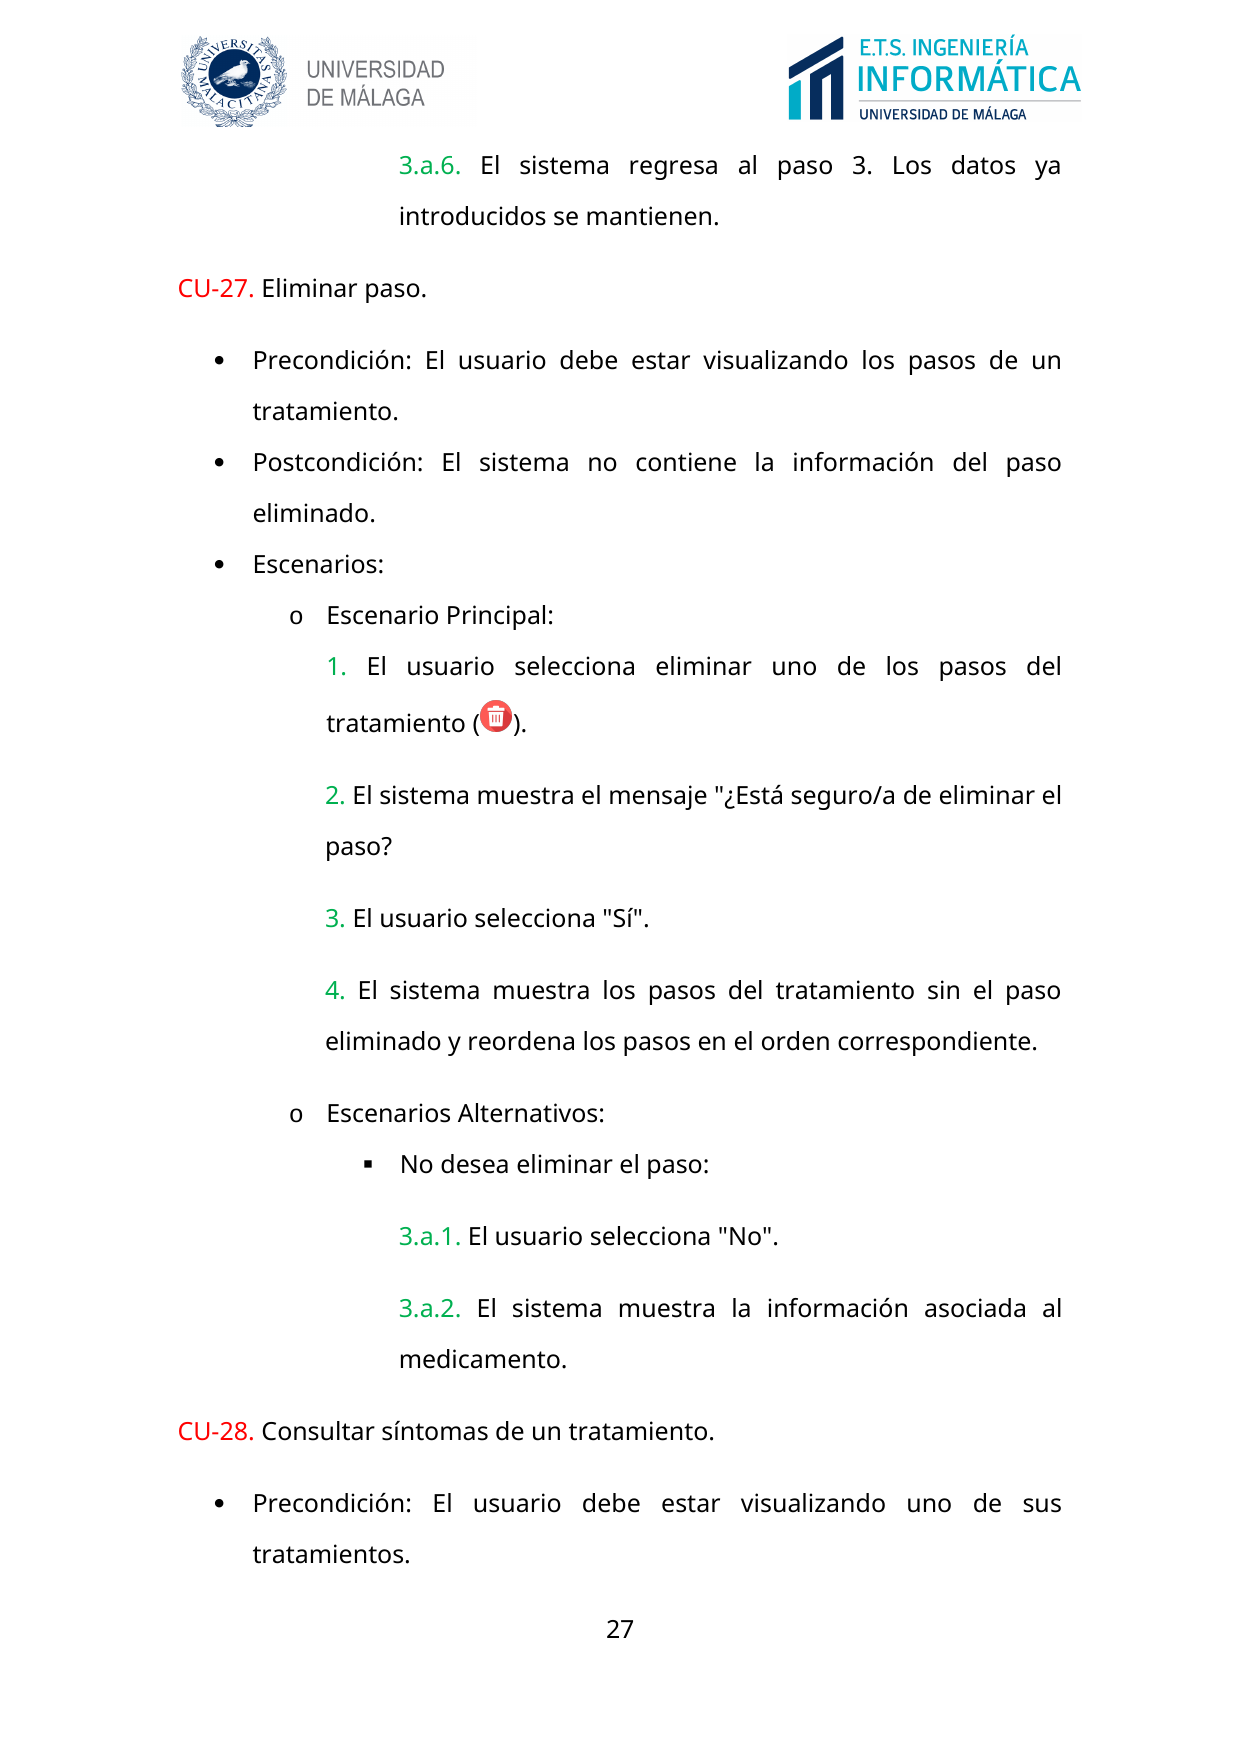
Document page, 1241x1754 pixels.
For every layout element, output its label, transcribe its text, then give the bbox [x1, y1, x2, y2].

list 1. El usuario selecciona eliminar uno de los pasos del tratamiento (). [326, 649, 1063, 740]
text 2. El sistema muestra el mensaje "¿Está seguro/a de eliminar el paso? [325, 778, 1063, 863]
text 4. El sistema muestra los pasos del tratamiento sin el paso eliminado y reordena los pasos en el orden correspondiente. [325, 973, 1063, 1058]
text 3.a.6. El sistema regresa al paso 3. Los datos ya introducidos se mantienen. [398, 148, 1063, 233]
list Precondición: El usuario debe estar visualizando uno de sus tratamientos. [215, 1486, 1063, 1571]
list No desea eliminar el paso: [362, 1147, 1063, 1181]
text 3.a.2. El sistema muestra la información asociada al medicamento. [398, 1291, 1063, 1376]
text 3. El usuario selecciona "Sí". [177, 901, 1063, 935]
list Precondición: El usuario debe estar visualizando los pasos de un tratamiento. [215, 342, 1063, 427]
list Escenarios Alternativos: [288, 1096, 1063, 1130]
picture [480, 700, 513, 733]
text CU-28. Consultar síntomas de un tratamiento. [177, 1414, 1063, 1448]
text 3.a.1. El usuario selecciona "No". [398, 1219, 1063, 1253]
text CU-27. Eliminar paso. [177, 271, 1063, 304]
list Escenario Principal: [288, 598, 1063, 632]
picture [786, 34, 1083, 122]
list Postcondición: El sistema no contiene la información del paso eliminado. [215, 444, 1063, 529]
picture [180, 35, 477, 127]
list Escenarios: [215, 547, 1063, 581]
